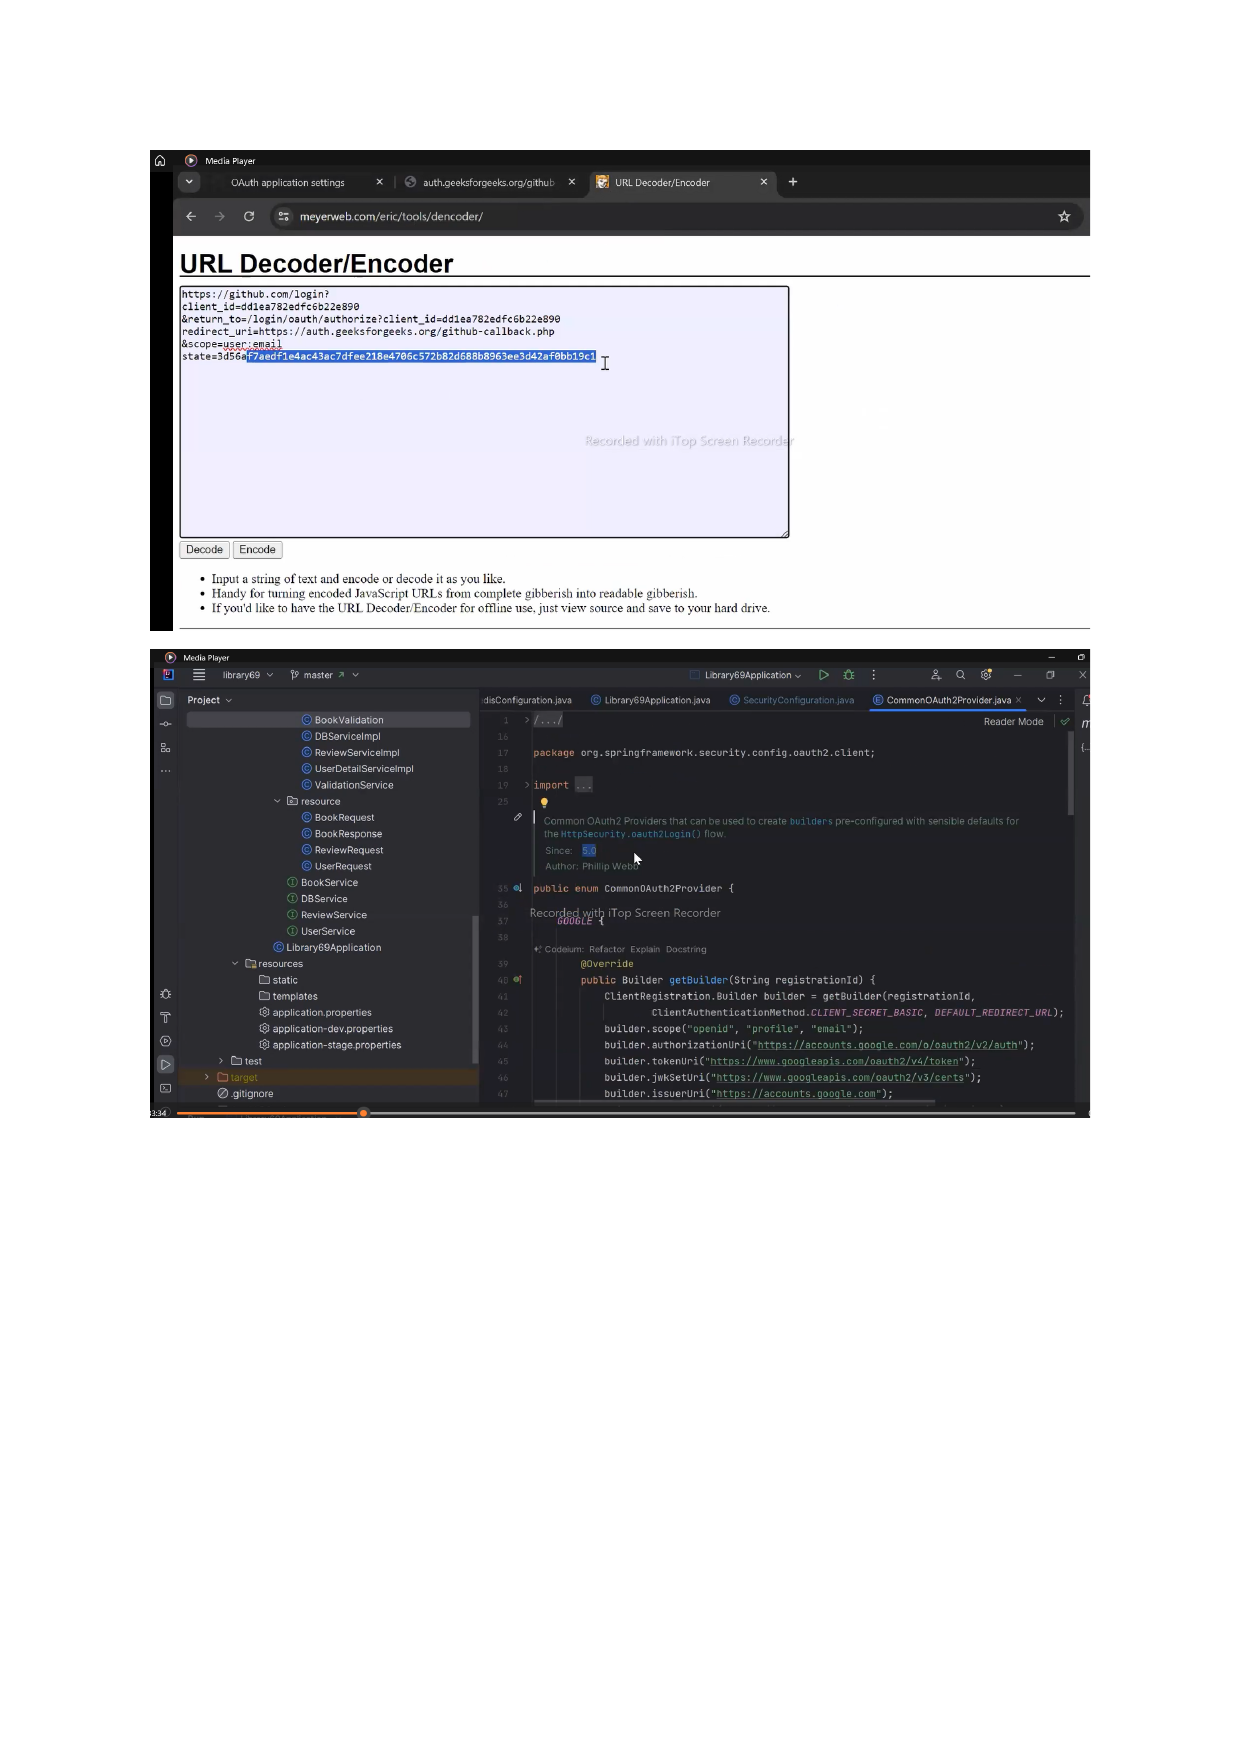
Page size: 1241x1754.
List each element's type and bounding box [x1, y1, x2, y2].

picture [150, 150, 1091, 631]
picture [150, 649, 1091, 1118]
